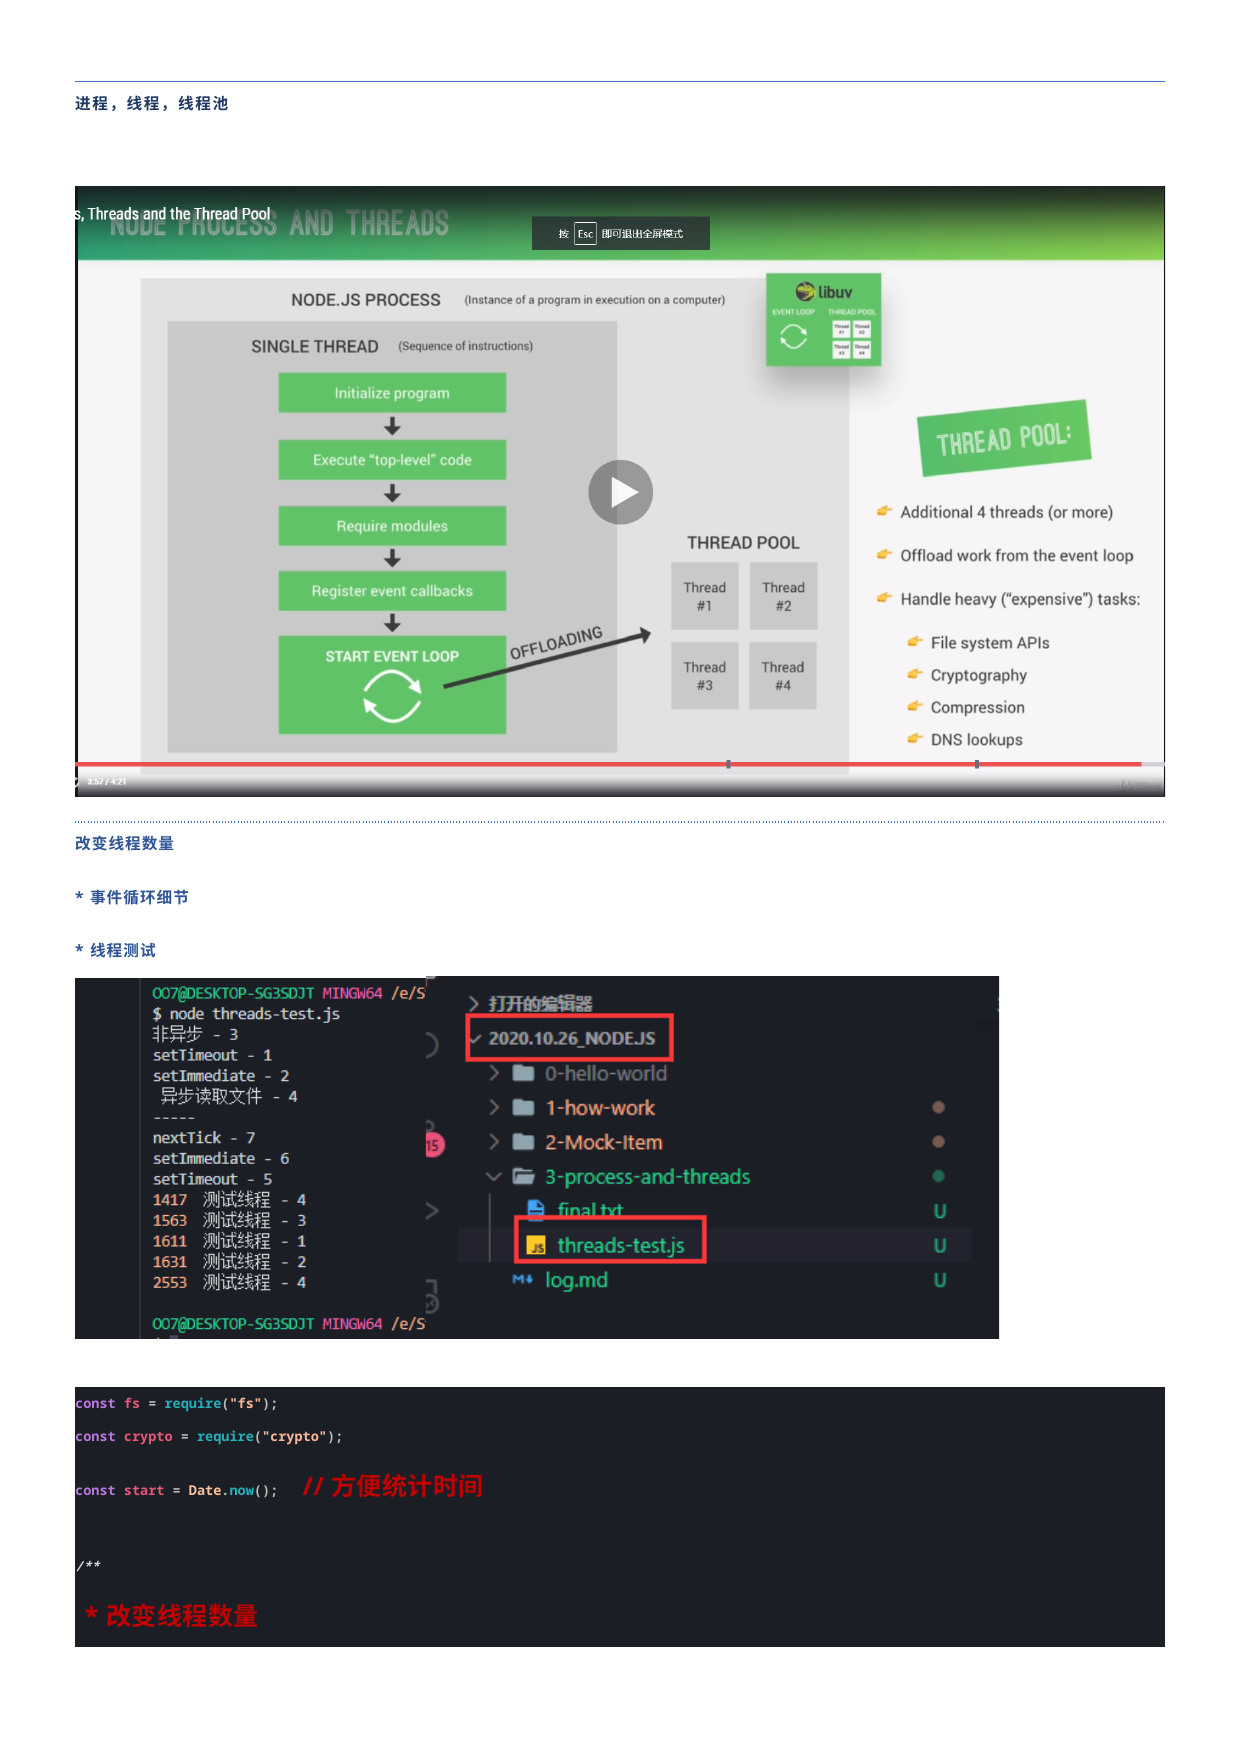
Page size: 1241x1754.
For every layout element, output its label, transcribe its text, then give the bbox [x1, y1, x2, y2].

picture [75, 976, 1000, 1339]
subtitle * 事件循环细节 [75, 874, 1165, 913]
subtitle 改变线程数量 [75, 821, 1165, 859]
subtitle 进程，线程，线程池 [75, 82, 1165, 119]
text const crypto = require("crypto"); [75, 1420, 1165, 1452]
text /** [75, 1550, 1165, 1582]
subtitle * 线程测试 [75, 928, 1165, 966]
text const start = Date.now(); // 方便统计时间 [75, 1452, 1165, 1517]
picture [75, 186, 1166, 797]
text const fs = require("fs"); [75, 1387, 1165, 1420]
text * 改变线程数量 [75, 1582, 1165, 1647]
